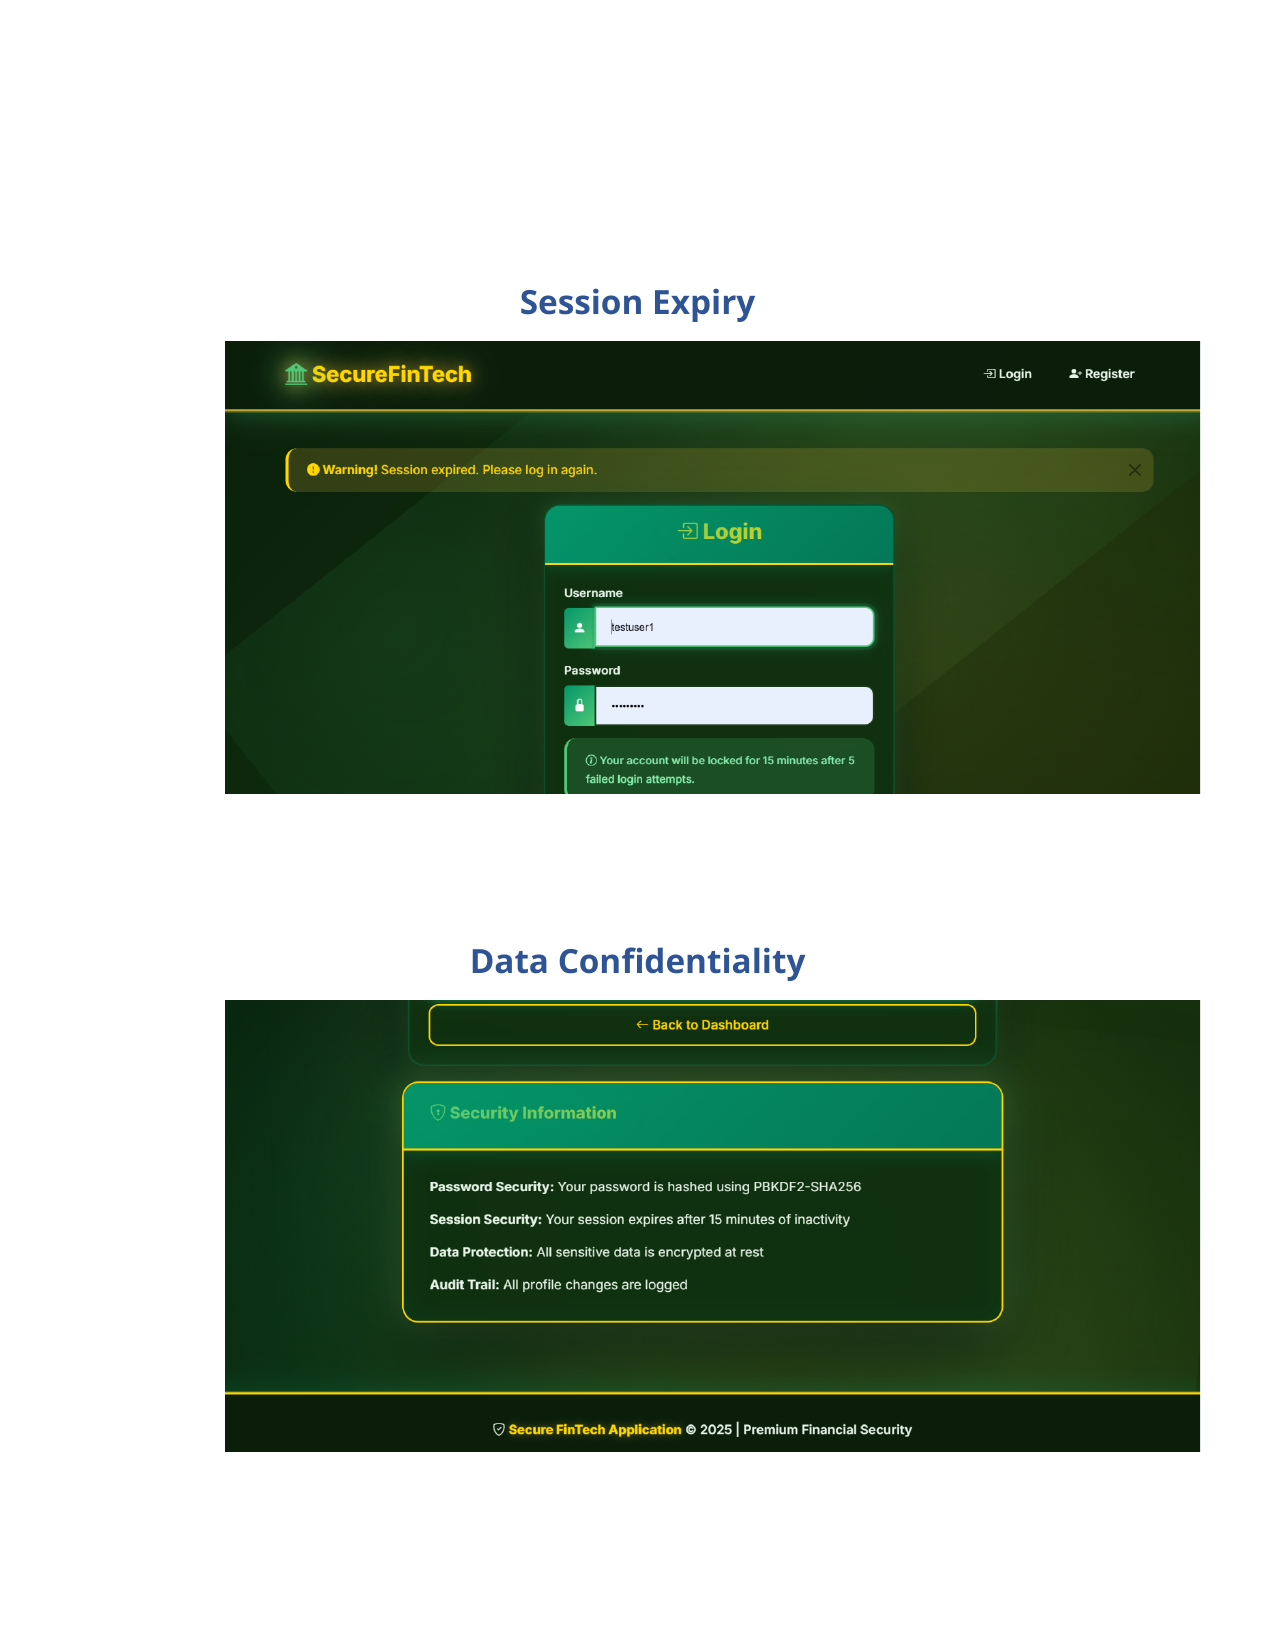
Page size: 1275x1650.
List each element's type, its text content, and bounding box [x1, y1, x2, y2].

picture [225, 341, 1200, 794]
subtitle Session Expiry [150, 279, 1125, 324]
picture [225, 1000, 1200, 1452]
subtitle Data Confidentiality [150, 937, 1125, 983]
